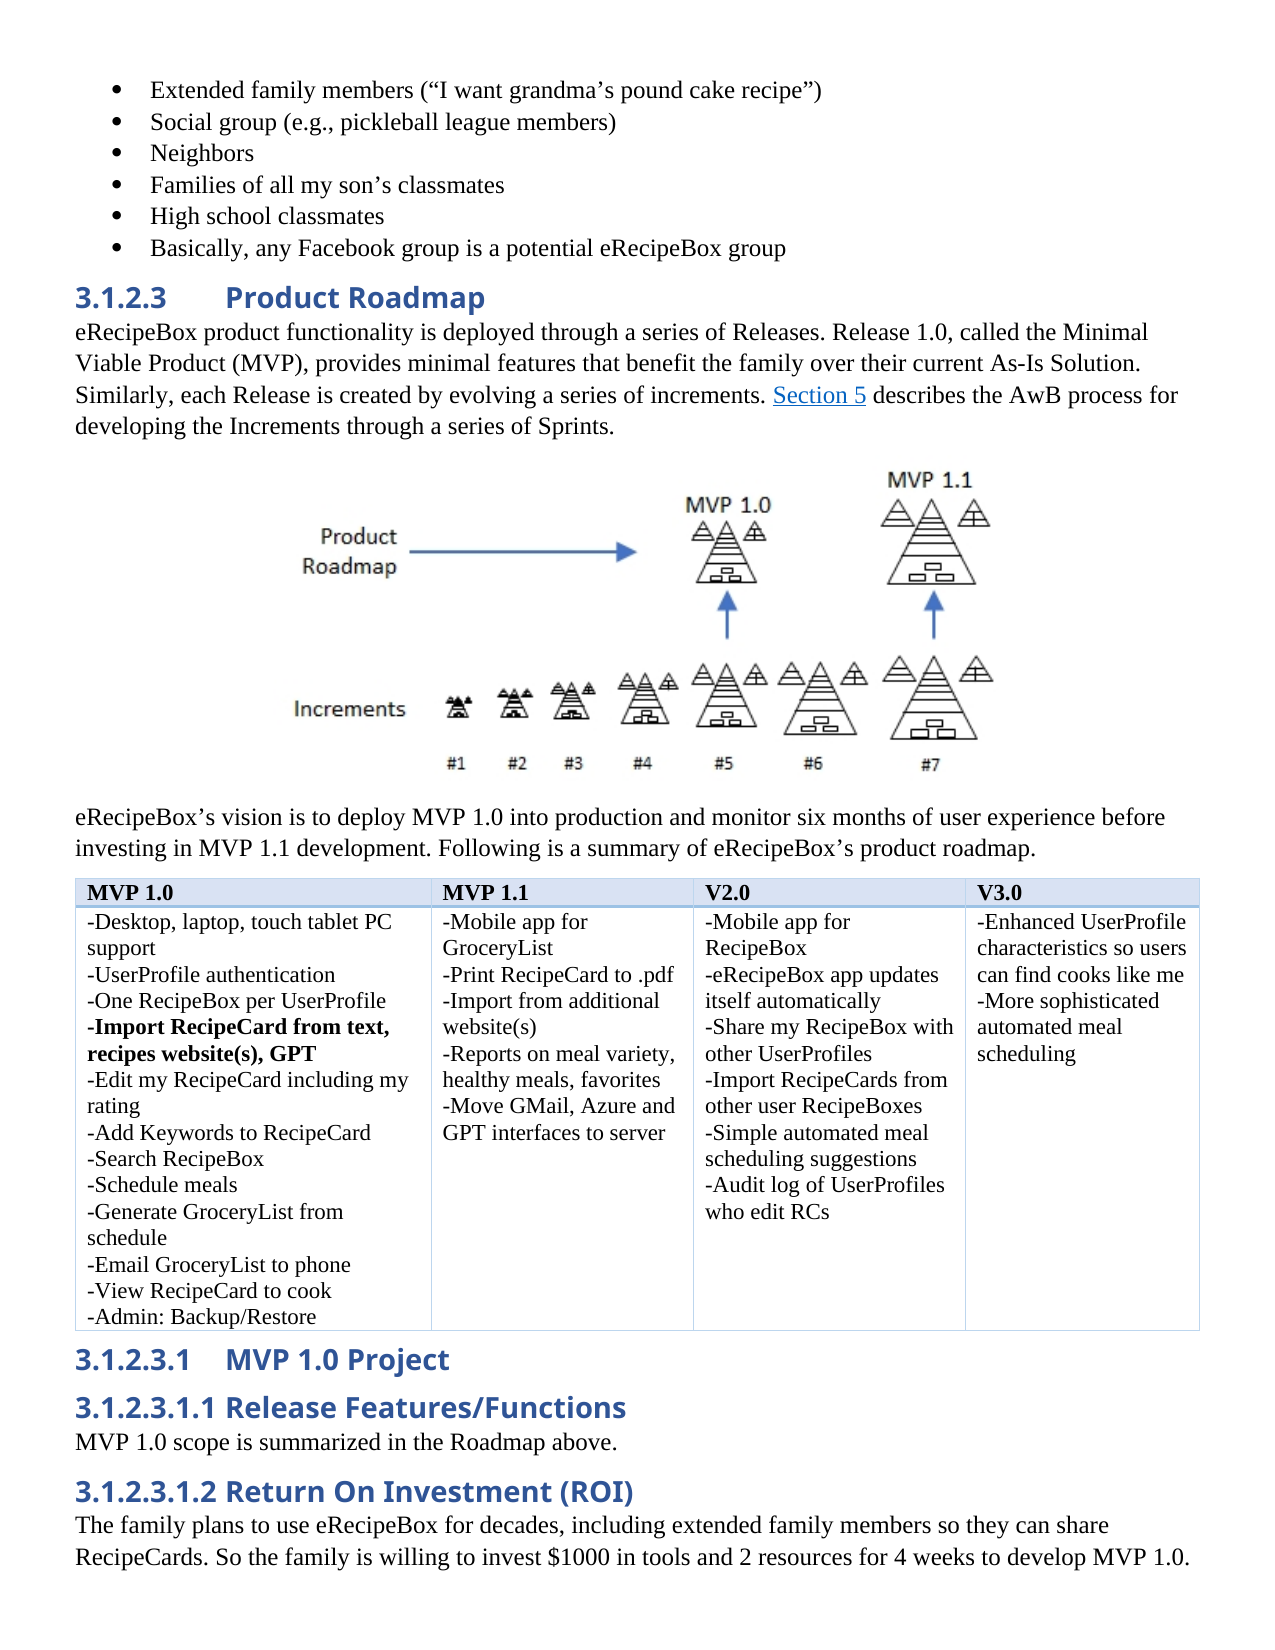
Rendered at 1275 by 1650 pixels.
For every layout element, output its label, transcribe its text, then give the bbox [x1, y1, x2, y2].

subtitle MVP 1.0 Project [75, 1339, 1200, 1379]
table_header V3.0 [966, 879, 1199, 905]
table_header MVP 1.0 [76, 879, 431, 905]
table_header MVP 1.1 [432, 879, 693, 905]
subtitle Return On Investment (ROI) [75, 1471, 1200, 1511]
text The family plans to use eRecipeBox for decades, including extended family members so they can share RecipeCards. So the family is willing to invest $1000 in tools and 2 resources for 4 weeks to develop MVP 1.0. [75, 1511, 1200, 1571]
subtitle Product Roadmap [75, 277, 1200, 317]
subtitle Release Features/Functions [75, 1387, 1200, 1427]
list Basically, any Facebook group is a potential eRecipeBox group [112, 233, 1200, 262]
table_header V2.0 [694, 879, 965, 905]
table_cell -Mobile app for GroceryList -Print RecipeCard to .pdf -Import from additional website(s) -Reports on meal variety, healthy meals, favorites -Move GMail, Azure and GPT interfaces to server [432, 908, 693, 1330]
text eRecipeBox’s vision is to deploy MVP 1.0 into production and monitor six months of user experience before investing in MVP 1.1 development. Following is a summary of eRecipeBox’s product roadmap. [75, 802, 1200, 862]
table_cell -Mobile app for RecipeBox -eRecipeBox app updates itself automatically -Share my RecipeBox with other UserProfiles -Import RecipeCards from other user RecipeBoxes -Simple automated meal scheduling suggestions -Audit log of UserProfiles who edit RCs [694, 908, 965, 1330]
picture [272, 455, 1003, 787]
text eRecipeBox product functionality is deployed through a series of Releases. Release 1.0, called the Minimal Viable Product (MVP), provides minimal features that benefit the family over their current As-Is Solution. Similarly, each Release is created by evolving a series of increments. Section 8 describes the AwB process for developing the Increments through a series of Sprints. [75, 317, 1200, 440]
text MVP 1.0 scope is summarized in the Roadmap above. [75, 1427, 1200, 1456]
list Neighbors [112, 138, 1200, 167]
list High school classmates [112, 201, 1200, 230]
list Families of all my son’s classmates [112, 170, 1200, 198]
table_cell -Desktop, laptop, touch tablet PC support -UserProfile authentication -One RecipeBox per UserProfile -Import RecipeCard from text, recipes website(s), GPT -Edit my RecipeCard including my rating -Add Keywords to RecipeCard -Search RecipeBox -Schedule meals -Generate GroceryList from schedule -Email GroceryList to phone -View RecipeCard to cook -Admin: Backup/Restore [76, 909, 431, 1330]
list Social group (e.g., pickleball league members) [112, 107, 1200, 135]
table_cell -Enhanced UserProfile characteristics so users can find cooks like me -More sophisticated automated meal scheduling [966, 908, 1199, 1330]
list Extended family members (“I want grandma’s pound cake recipe”) [112, 75, 1200, 104]
